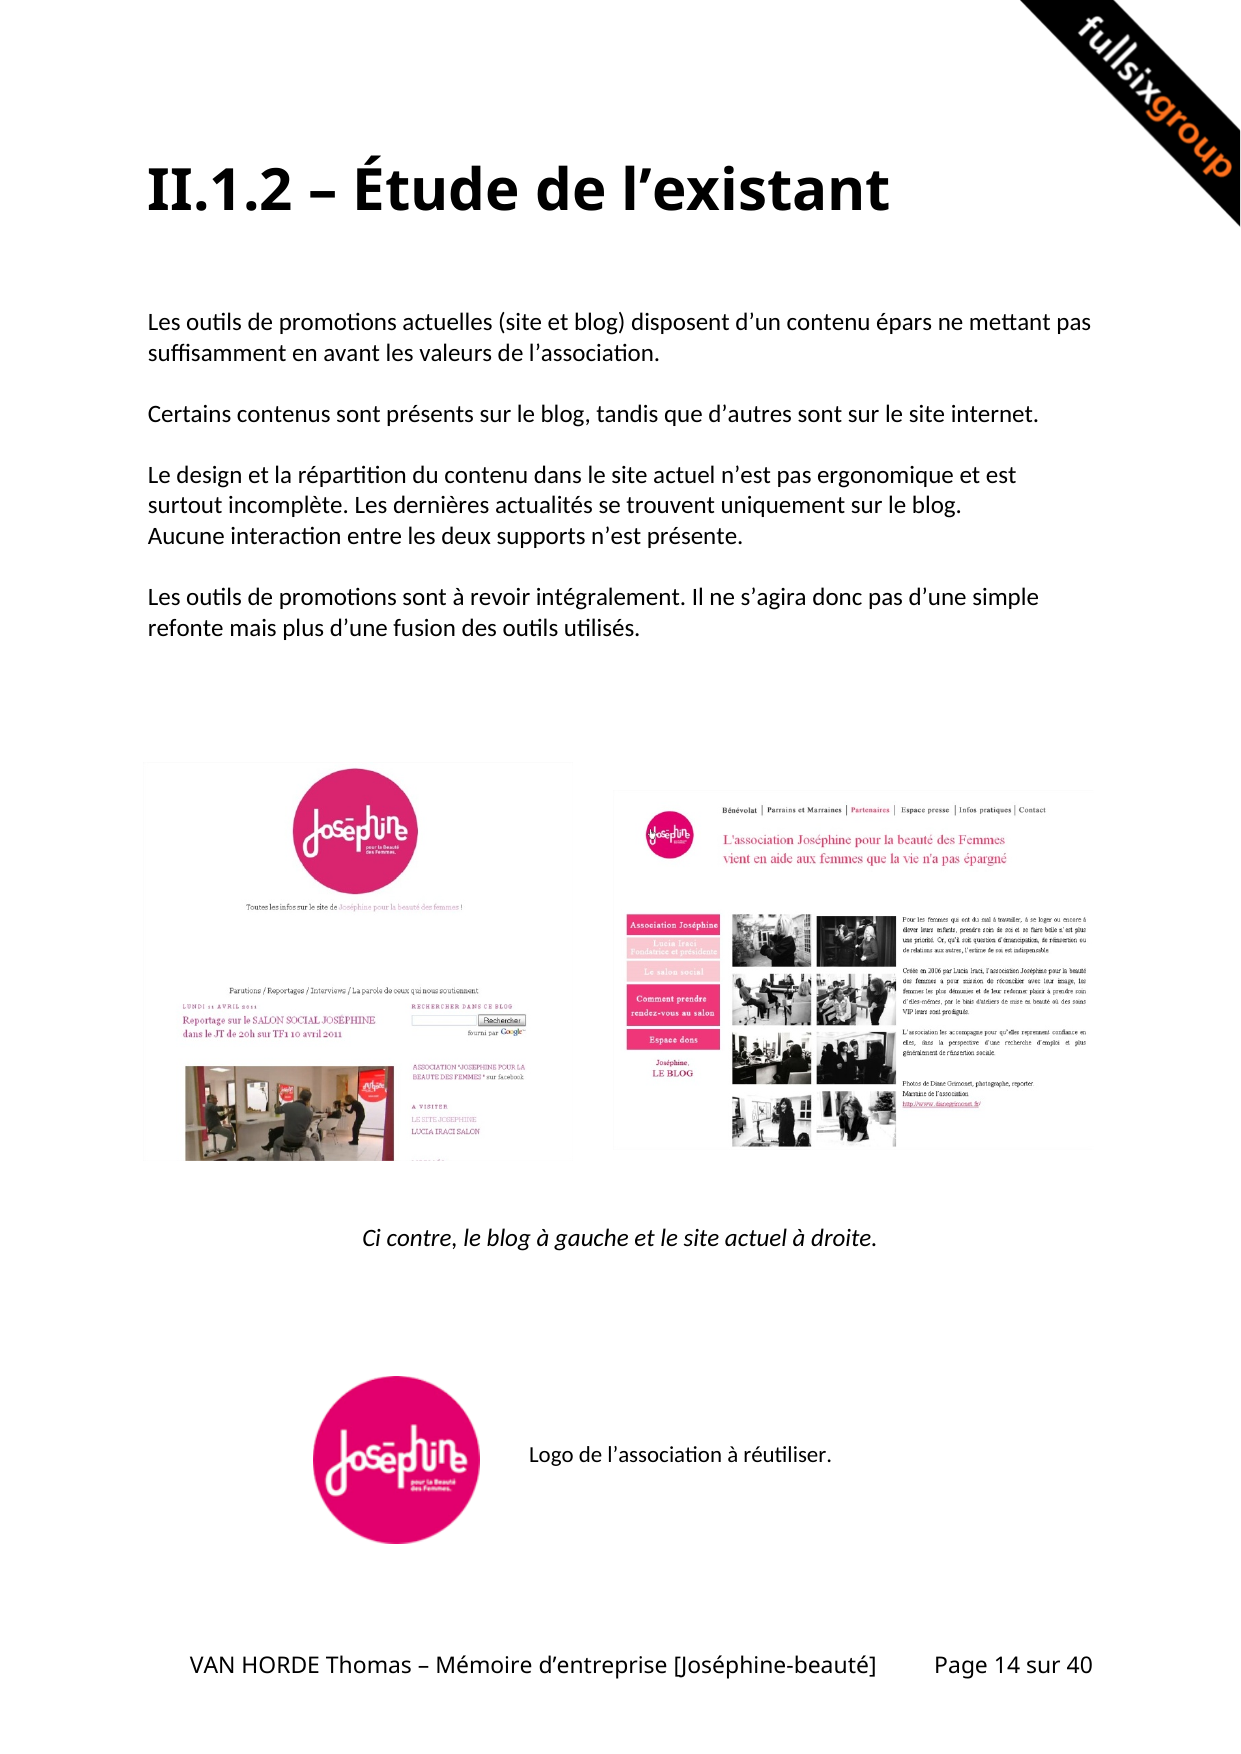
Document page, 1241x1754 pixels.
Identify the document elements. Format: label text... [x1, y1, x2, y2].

text Aucune interaction entre les deux supports n’est présente. [148, 520, 1093, 551]
text Les outils de promotions actuelles (site et blog) disposent d’un contenu épars ne mettant pas suffisamment en avant les valeurs de l’association. [148, 307, 1093, 368]
picture [1017, 0, 1241, 237]
text Le design et la répartition du contenu dans le site actuel n’est pas ergonomique et est surtout incomplète. Les dernières actualités se trouvent uniquement sur le blog. [148, 459, 1093, 520]
text Les outils de promotions sont à revoir intégralement. Il ne s’agira donc pas d’une simple refonte mais plus d’une fusion des outils utilisés. [148, 581, 1093, 642]
text II.1.2 – Étude de l’existant [148, 148, 1093, 227]
text Certains contenus sont présents sur le blog, tandis que d’autres sont sur le site internet. [148, 398, 1093, 429]
picture [613, 790, 1094, 1150]
picture [313, 1376, 480, 1544]
text Ci contre, le blog à gauche et le site actuel à droite. [148, 1222, 1093, 1253]
picture [143, 762, 573, 1161]
